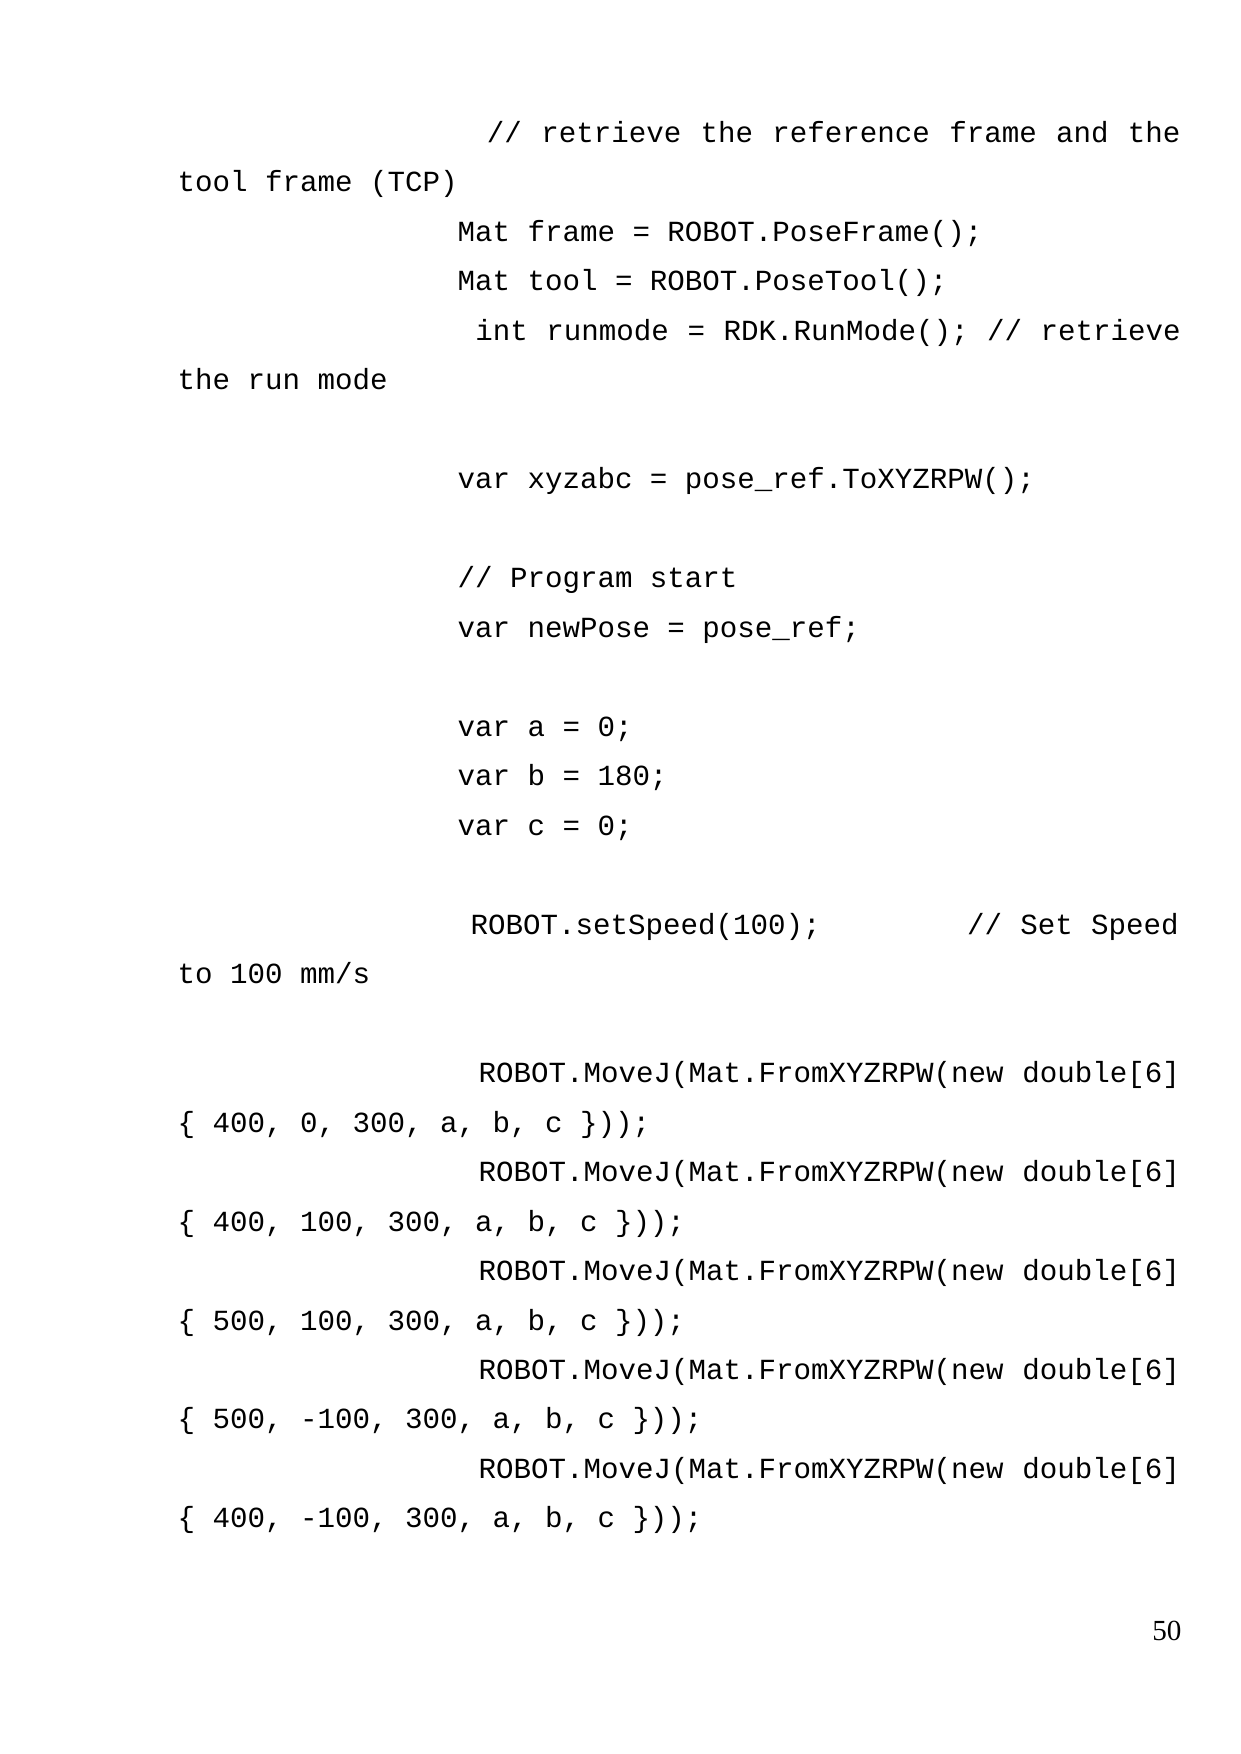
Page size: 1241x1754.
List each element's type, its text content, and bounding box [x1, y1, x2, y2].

text // retrieve the reference frame and the tool frame (TCP) [177, 118, 1181, 201]
text var xyzabc = pose_ref.ToXYZRPW(); [177, 464, 1181, 497]
text var b = 180; [177, 761, 1181, 794]
text ROBOT.MoveJ(Mat.FromXYZRPW(new double[6] { 500, 100, 300, a, b, c })); [177, 1256, 1181, 1339]
text var a = 0; [177, 712, 1181, 745]
text var c = 0; [177, 811, 1181, 844]
text ROBOT.setSpeed(100); // Set Speed to 100 mm/s [177, 910, 1181, 992]
text ROBOT.MoveJ(Mat.FromXYZRPW(new double[6] { 500, -100, 300, a, b, c })); [177, 1355, 1181, 1438]
text ROBOT.MoveJ(Mat.FromXYZRPW(new double[6] { 400, -100, 300, a, b, c })); [177, 1454, 1181, 1537]
text Mat frame = ROBOT.PoseFrame(); [177, 217, 1181, 250]
text ROBOT.MoveJ(Mat.FromXYZRPW(new double[6] { 400, 100, 300, a, b, c })); [177, 1157, 1181, 1240]
text var newPose = pose_ref; [177, 613, 1181, 646]
text // Program start [177, 563, 1181, 596]
text int runmode = RDK.RunMode(); // retrieve the run mode [177, 316, 1181, 398]
text ROBOT.MoveJ(Mat.FromXYZRPW(new double[6] { 400, 0, 300, a, b, c })); [177, 1058, 1181, 1141]
text Mat tool = ROBOT.PoseTool(); [177, 267, 1181, 299]
